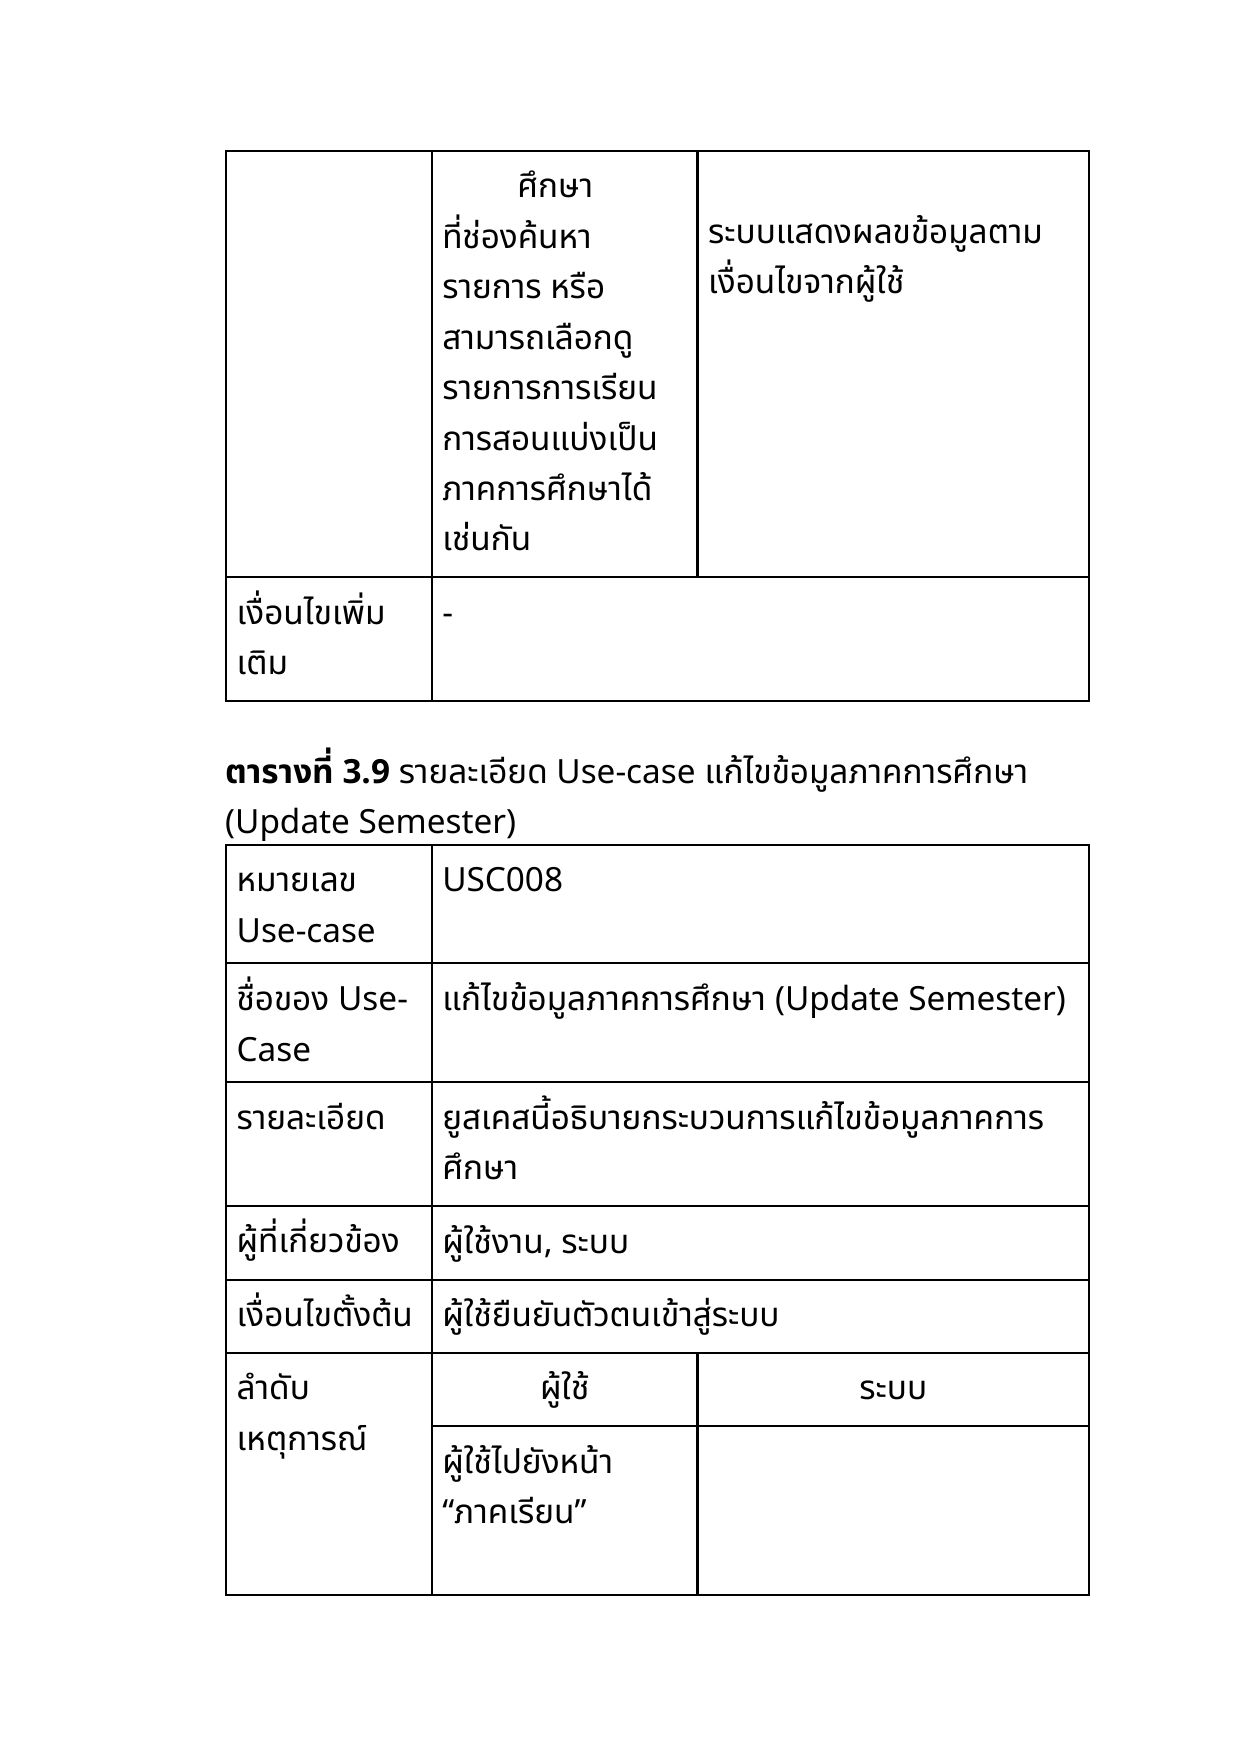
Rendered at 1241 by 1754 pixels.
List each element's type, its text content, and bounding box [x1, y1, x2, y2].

table_cell รายละเอียด [227, 1083, 431, 1205]
table_cell ยูสเคสนี้อธิบายกระบวนการแก้ไขข้อมูลภาคการศึกษา [433, 1083, 1088, 1205]
table_cell ระบบ [699, 1354, 1088, 1425]
table_cell ชื่อของ Use-Case [227, 964, 431, 1081]
table_cell ผู้ใช้งาน, ระบบ [433, 1207, 1088, 1278]
table_cell ผู้ใช้ [433, 1354, 696, 1425]
table_cell ผู้ที่เกี่ยวข้อง [227, 1207, 431, 1278]
table_cell เงื่อนไขตั้งต้น [227, 1281, 431, 1352]
table_header USC008 [433, 846, 1088, 962]
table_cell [433, 1427, 696, 1594]
table_cell แก้ไขข้อมูลภาคการศึกษา (Update Semester) [433, 964, 1088, 1081]
table_cell ลำดับเหตุการณ์ [227, 1354, 431, 1594]
table_cell ผู้ใช้ยืนยันตัวตนเข้าสู่ระบบ [433, 1281, 1088, 1352]
table_header หมายเลข Use-case [227, 846, 431, 962]
table_cell - [433, 578, 1088, 700]
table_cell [433, 152, 696, 576]
table_cell เงื่อนไขเพิ่มเติม [227, 578, 431, 700]
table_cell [699, 152, 1088, 576]
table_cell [699, 1427, 1088, 1594]
